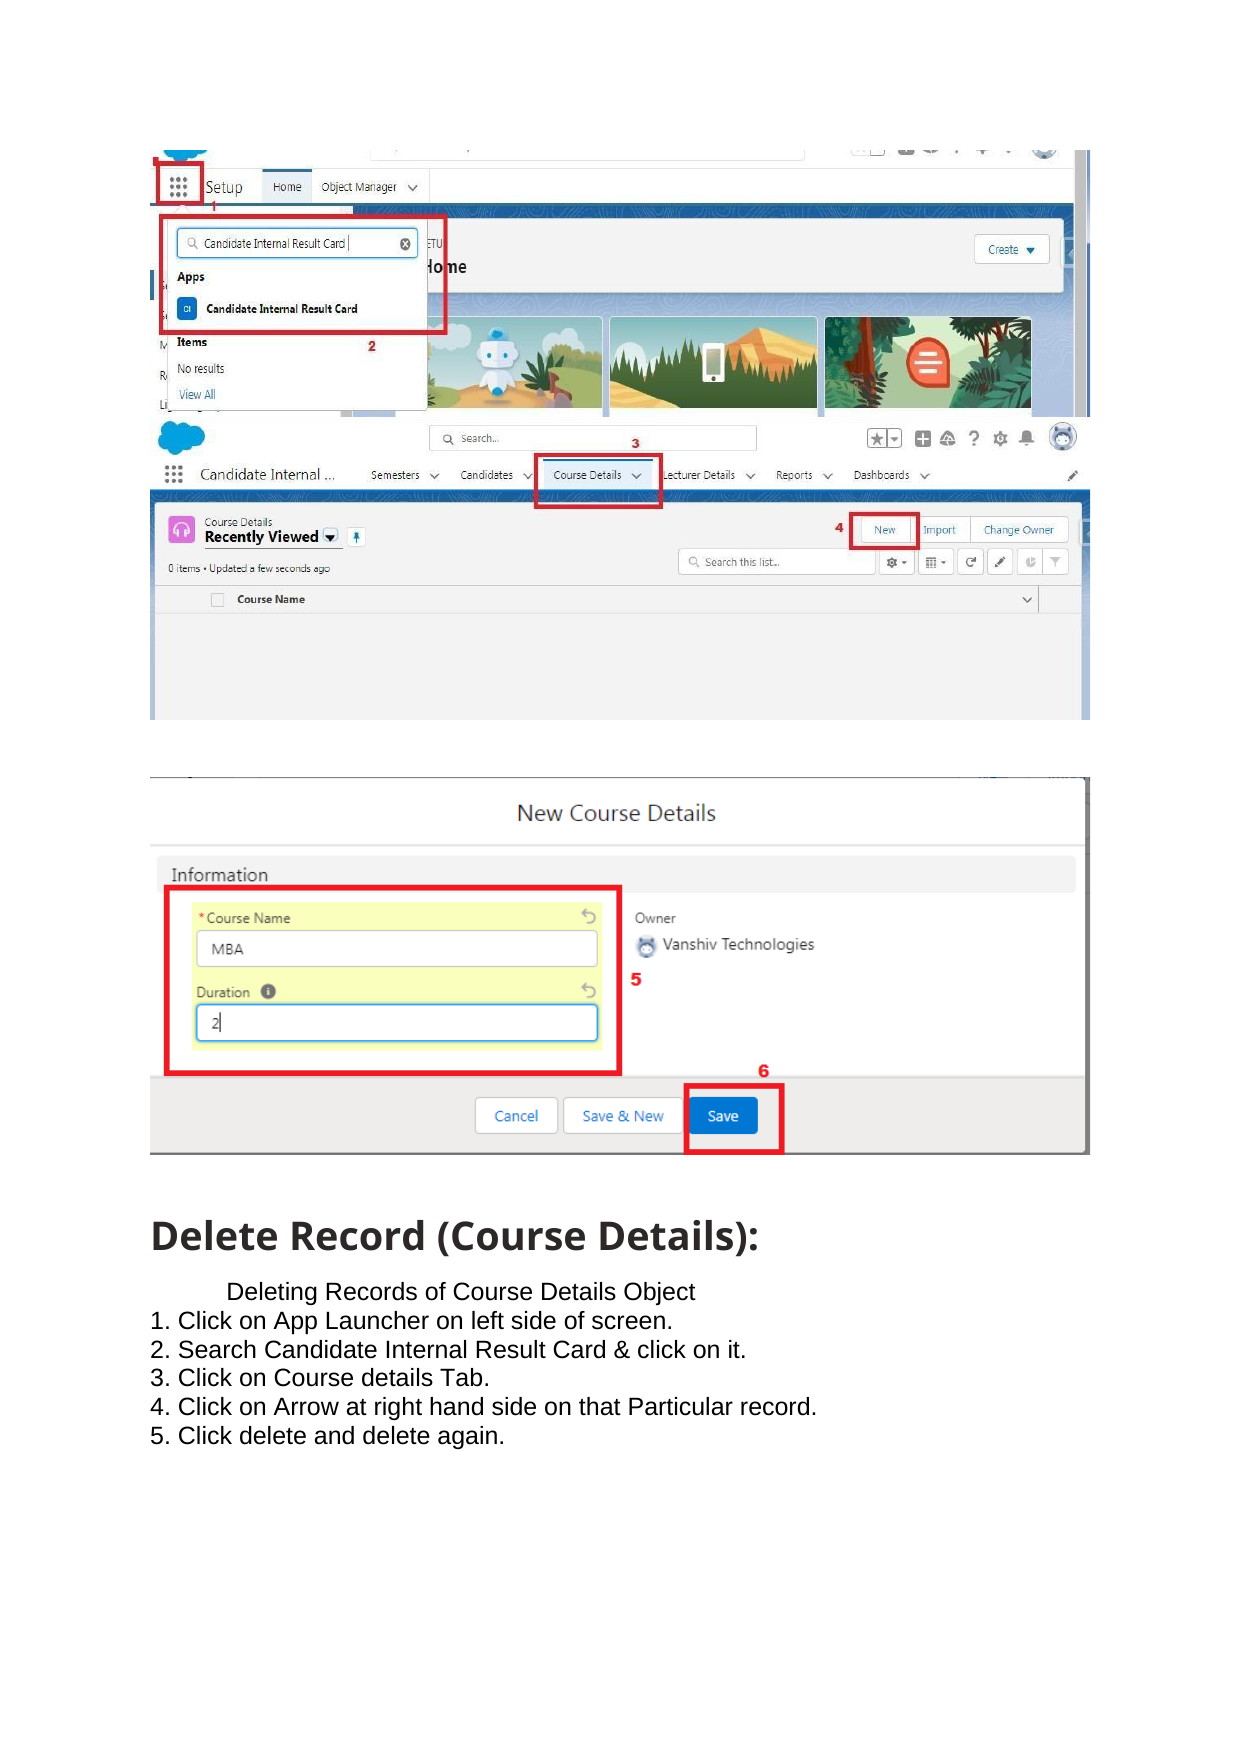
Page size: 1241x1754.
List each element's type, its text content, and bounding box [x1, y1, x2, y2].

text 3. Click on Course details Tab. [150, 1363, 1090, 1392]
text 2. Search Candidate Internal Result Card & click on it. [150, 1335, 1090, 1363]
text Deleting Records of Course Details Object [150, 1277, 1090, 1306]
picture [150, 150, 1091, 720]
text 1. Click on App Launcher on left side of screen. [150, 1306, 1090, 1335]
text 4. Click on Arrow at right hand side on that Particular record. [150, 1392, 1090, 1421]
picture [150, 777, 1091, 1155]
text Delete Record (Course Details): [150, 1208, 1090, 1262]
text 5. Click delete and delete again. [150, 1421, 1090, 1450]
